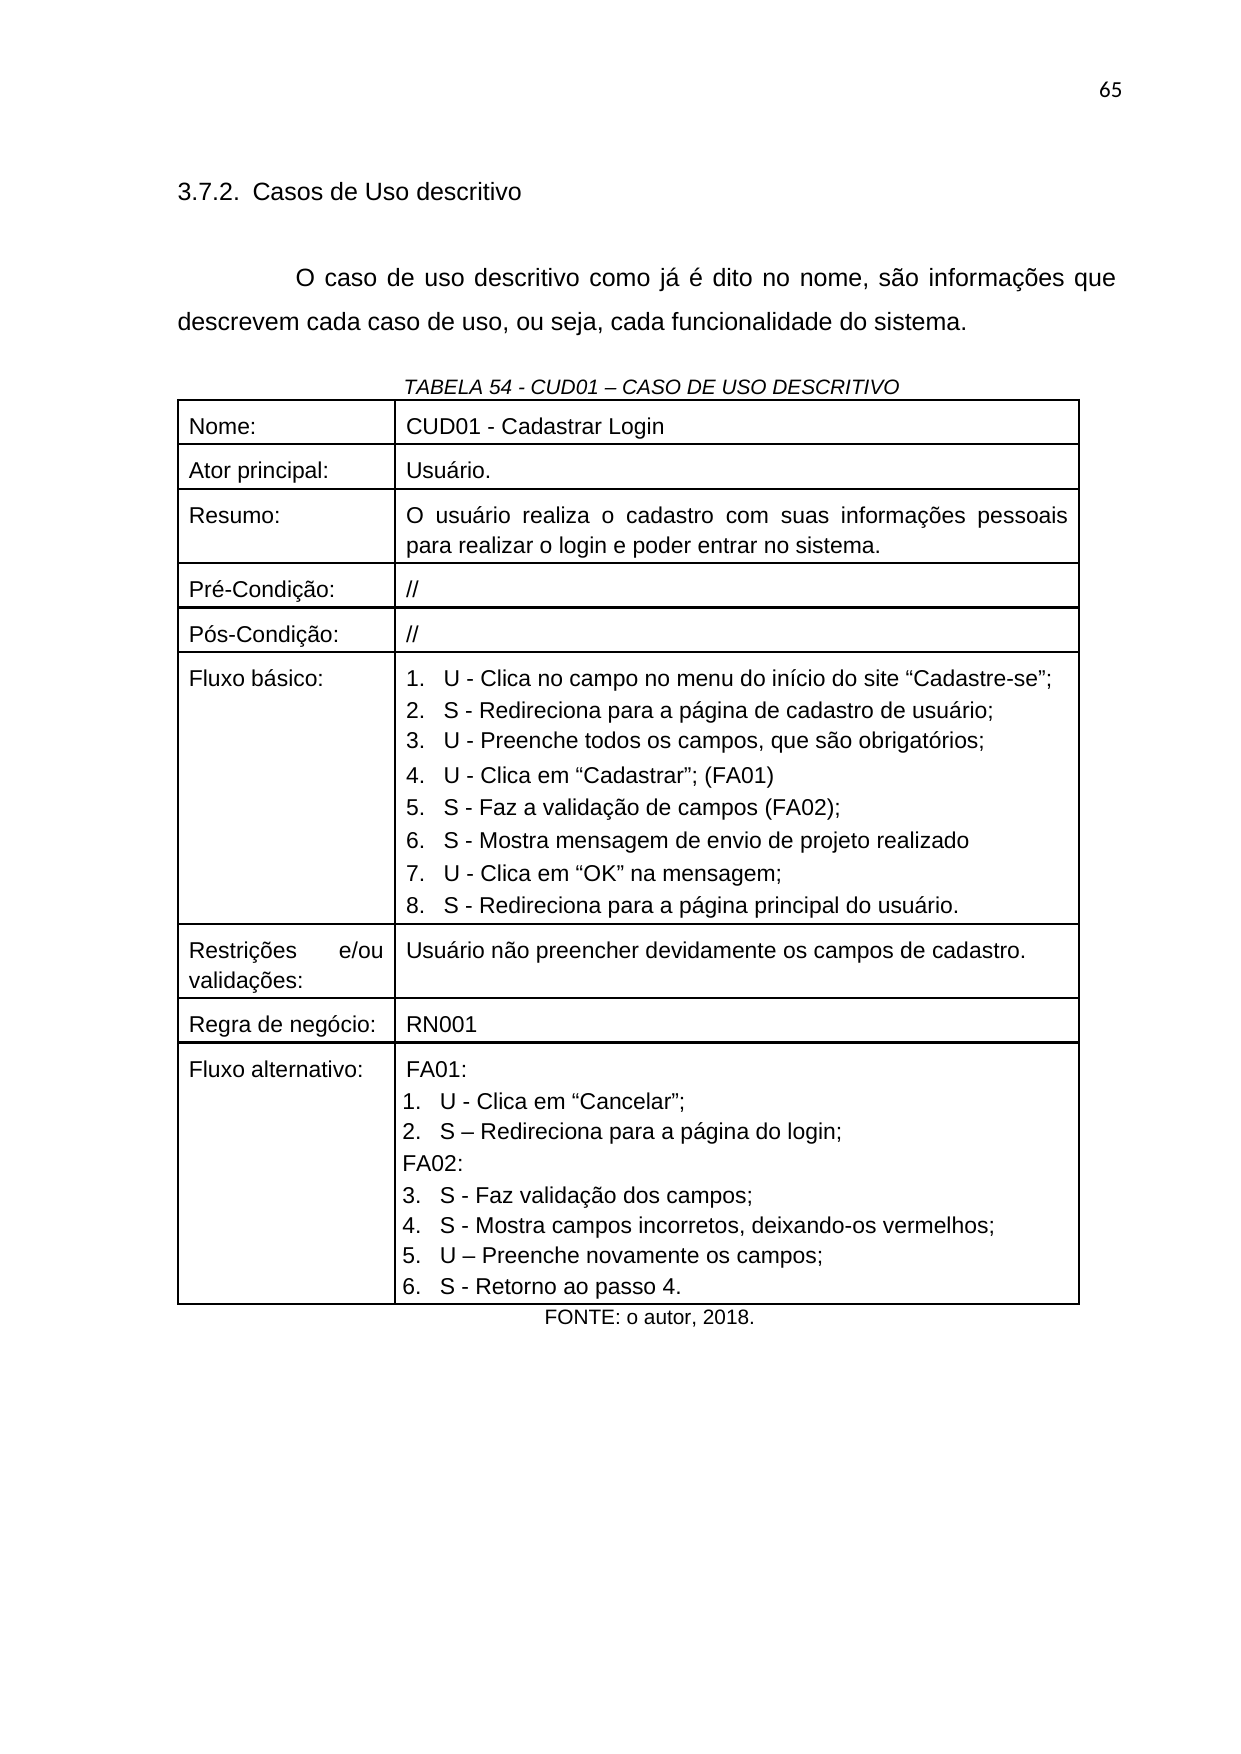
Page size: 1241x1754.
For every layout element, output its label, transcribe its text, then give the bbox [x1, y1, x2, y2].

table_cell Restrições e/ou validações: [179, 925, 394, 997]
list Casos de Uso descritivo [177, 177, 1122, 206]
table_cell Fluxo básico: [179, 653, 394, 922]
table_cell FA01: U - Clica em “Cancelar”; S – Redireciona para a página do login; FA02: S - Faz validação dos campos; S - Mostra campos incorretos, deixando-os vermelhos; U – Preenche novamente os campos; S - Retorno ao passo 4. [396, 1044, 1078, 1303]
table_cell // [396, 609, 1078, 651]
table_cell // [396, 564, 1078, 606]
text FONTE: o autor, 2018. [177, 1305, 1122, 1329]
table_cell Ator principal: [179, 445, 394, 487]
table_cell RN001 [396, 999, 1078, 1041]
table_cell Pós-Condição: [179, 609, 394, 651]
table_cell O usuário realiza o cadastro com suas informações pessoais para realizar o login e poder entrar no sistema. [396, 490, 1078, 562]
table_cell Pré-Condição: [179, 564, 394, 606]
table_cell Fluxo alternativo: [179, 1044, 394, 1303]
table_cell U - Clica no campo no menu do início do site “Cadastre-se”; S - Redireciona para a página de cadastro de usuário; U - Preenche todos os campos, que são obrigatórios; U - Clica em “Cadastrar”; (FA01) S - Faz a validação de campos (FA02); S - Mostra mensagem de envio de projeto realizado U - Clica em “OK” na mensagem; S - Redireciona para a página principal do usuário. [396, 653, 1078, 922]
table_header Nome: [179, 401, 394, 443]
table_cell Regra de negócio: [179, 999, 394, 1041]
text Tabela 54 - CUD01 – Caso de Uso Descritivo [177, 375, 1122, 399]
table_cell Usuário. [396, 445, 1078, 487]
text O caso de uso descritivo como já é dito no nome, são informações que descrevem cada caso de uso, ou seja, cada funcionalidade do sistema. [177, 263, 1117, 335]
table_cell Resumo: [179, 490, 394, 562]
table_header CUD01 - Cadastrar Login [396, 401, 1078, 443]
table_cell Usuário não preencher devidamente os campos de cadastro. [396, 925, 1078, 997]
